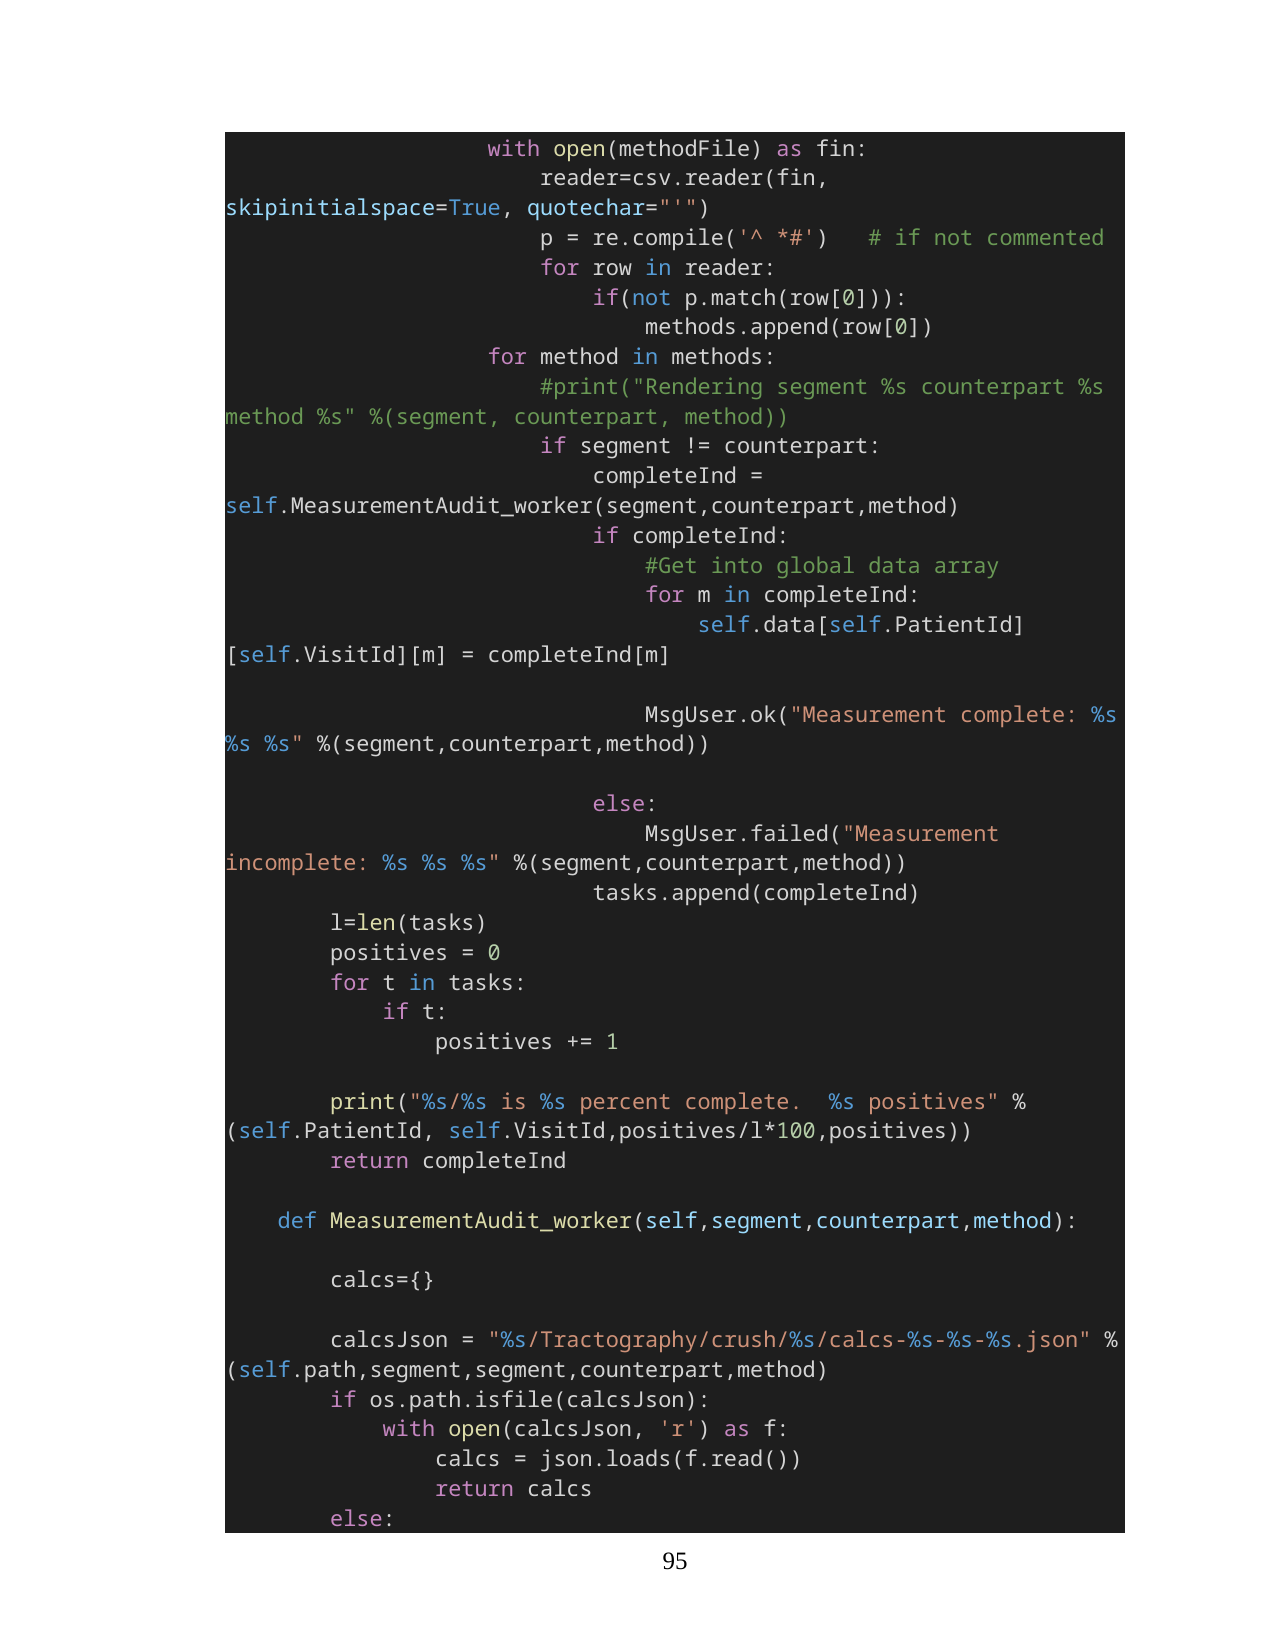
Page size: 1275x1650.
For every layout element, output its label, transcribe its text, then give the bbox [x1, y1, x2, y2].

text if os.path.isfile(calcsJson): [225, 1384, 1125, 1413]
text p = re.compile('^ *#') # if not commented [225, 222, 1125, 252]
text MsgUser.failed("Measurement incomplete: %s %s %s" %(segment,counterpart,method)) [225, 818, 1125, 877]
text positives = 0 [225, 937, 1125, 967]
text positives += 1 [225, 1026, 1125, 1056]
text tasks.append(completeInd) [225, 877, 1125, 907]
text reader=csv.reader(fin, skipinitialspace=True, quotechar="'") [225, 162, 1125, 222]
text completeInd = self.MeasurementAudit_worker(segment,counterpart,method) [225, 460, 1125, 520]
text calcs = json.loads(f.read()) [225, 1443, 1125, 1473]
text def MeasurementAudit_worker(self,segment,counterpart,method): [225, 1205, 1125, 1235]
text return completeInd [225, 1145, 1125, 1175]
text if(not p.match(row[0])): [225, 281, 1125, 311]
text if t: [225, 996, 1125, 1026]
text with open(methodFile) as fin: [225, 132, 1125, 162]
text for row in reader: [225, 252, 1125, 281]
text else: [225, 1503, 1125, 1533]
text else: [225, 788, 1125, 818]
text self.data[self.PatientId][self.VisitId][m] = completeInd[m] [225, 609, 1125, 669]
text if segment != counterpart: [225, 430, 1125, 460]
text methods.append(row[0]) [225, 311, 1125, 341]
text #Get into global data array [225, 549, 1125, 579]
text l=len(tasks) [225, 907, 1125, 937]
text if completeInd: [225, 520, 1125, 549]
text return calcs [225, 1473, 1125, 1503]
text for method in methods: [225, 341, 1125, 371]
text calcsJson = "%s/Tractography/crush/%s/calcs-%s-%s-%s.json" % (self.path,segment,segment,counterpart,method) [225, 1324, 1125, 1384]
text #print("Rendering segment %s counterpart %s method %s" %(segment, counterpart, method)) [225, 371, 1125, 430]
text MsgUser.ok("Measurement complete: %s %s %s" %(segment,counterpart,method)) [225, 698, 1125, 758]
text print("%s/%s is %s percent complete. %s positives" %(self.PatientId, self.VisitId,positives/l*100,positives)) [225, 1086, 1125, 1145]
text for t in tasks: [225, 967, 1125, 996]
text with open(calcsJson, 'r') as f: [225, 1413, 1125, 1443]
text for m in completeInd: [225, 579, 1125, 609]
text calcs={} [225, 1264, 1125, 1294]
